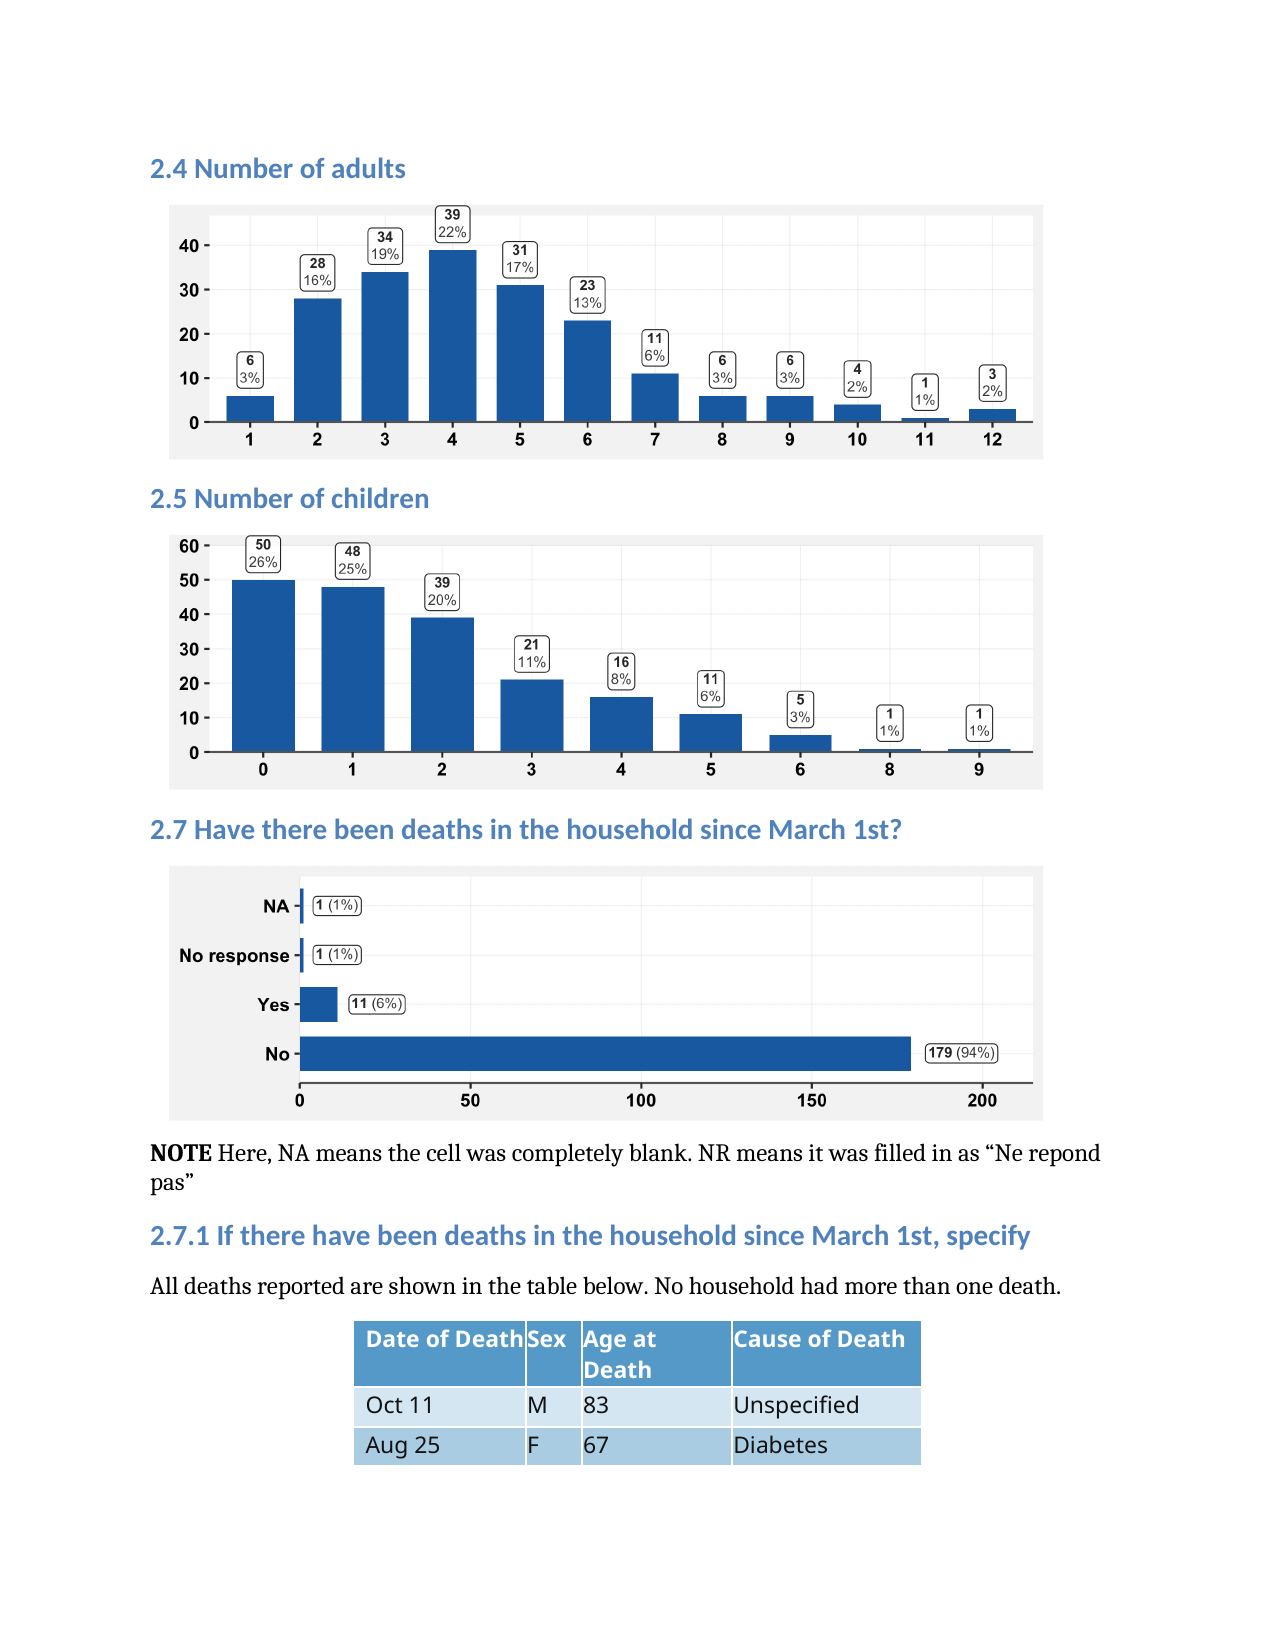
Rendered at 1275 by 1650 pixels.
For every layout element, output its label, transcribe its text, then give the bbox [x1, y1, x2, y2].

table_cell Unspecified [733, 1388, 921, 1426]
picture [168, 865, 1044, 1121]
table_header Date of Death [354, 1321, 525, 1386]
subtitle 2.7.1 If there have been deaths in the household since March 1st, specify [150, 1217, 1125, 1253]
table_cell Aug 25 [354, 1428, 525, 1465]
table_header Cause of Death [733, 1321, 921, 1386]
table_cell 67 [583, 1428, 731, 1465]
text NOTE Here, NA means the cell was completely blank. NR means it was filled in as “Ne repond pas” [150, 1139, 1125, 1197]
text All deaths reported are shown in the table below. No household had more than one death. [150, 1272, 1125, 1301]
table_cell Diabetes [733, 1428, 921, 1465]
picture [168, 534, 1044, 790]
table_cell Oct 11 [354, 1388, 525, 1426]
table_cell 83 [583, 1388, 731, 1426]
subtitle 2.5 Number of children [150, 480, 1125, 516]
table_header Age at Death [583, 1321, 731, 1386]
table_cell F [527, 1428, 581, 1465]
subtitle 2.7 Have there been deaths in the household since March 1st? [150, 811, 1125, 846]
picture [168, 204, 1044, 460]
table_header Sex [527, 1321, 581, 1386]
table_cell M [527, 1388, 581, 1426]
subtitle 2.4 Number of adults [150, 150, 1125, 186]
